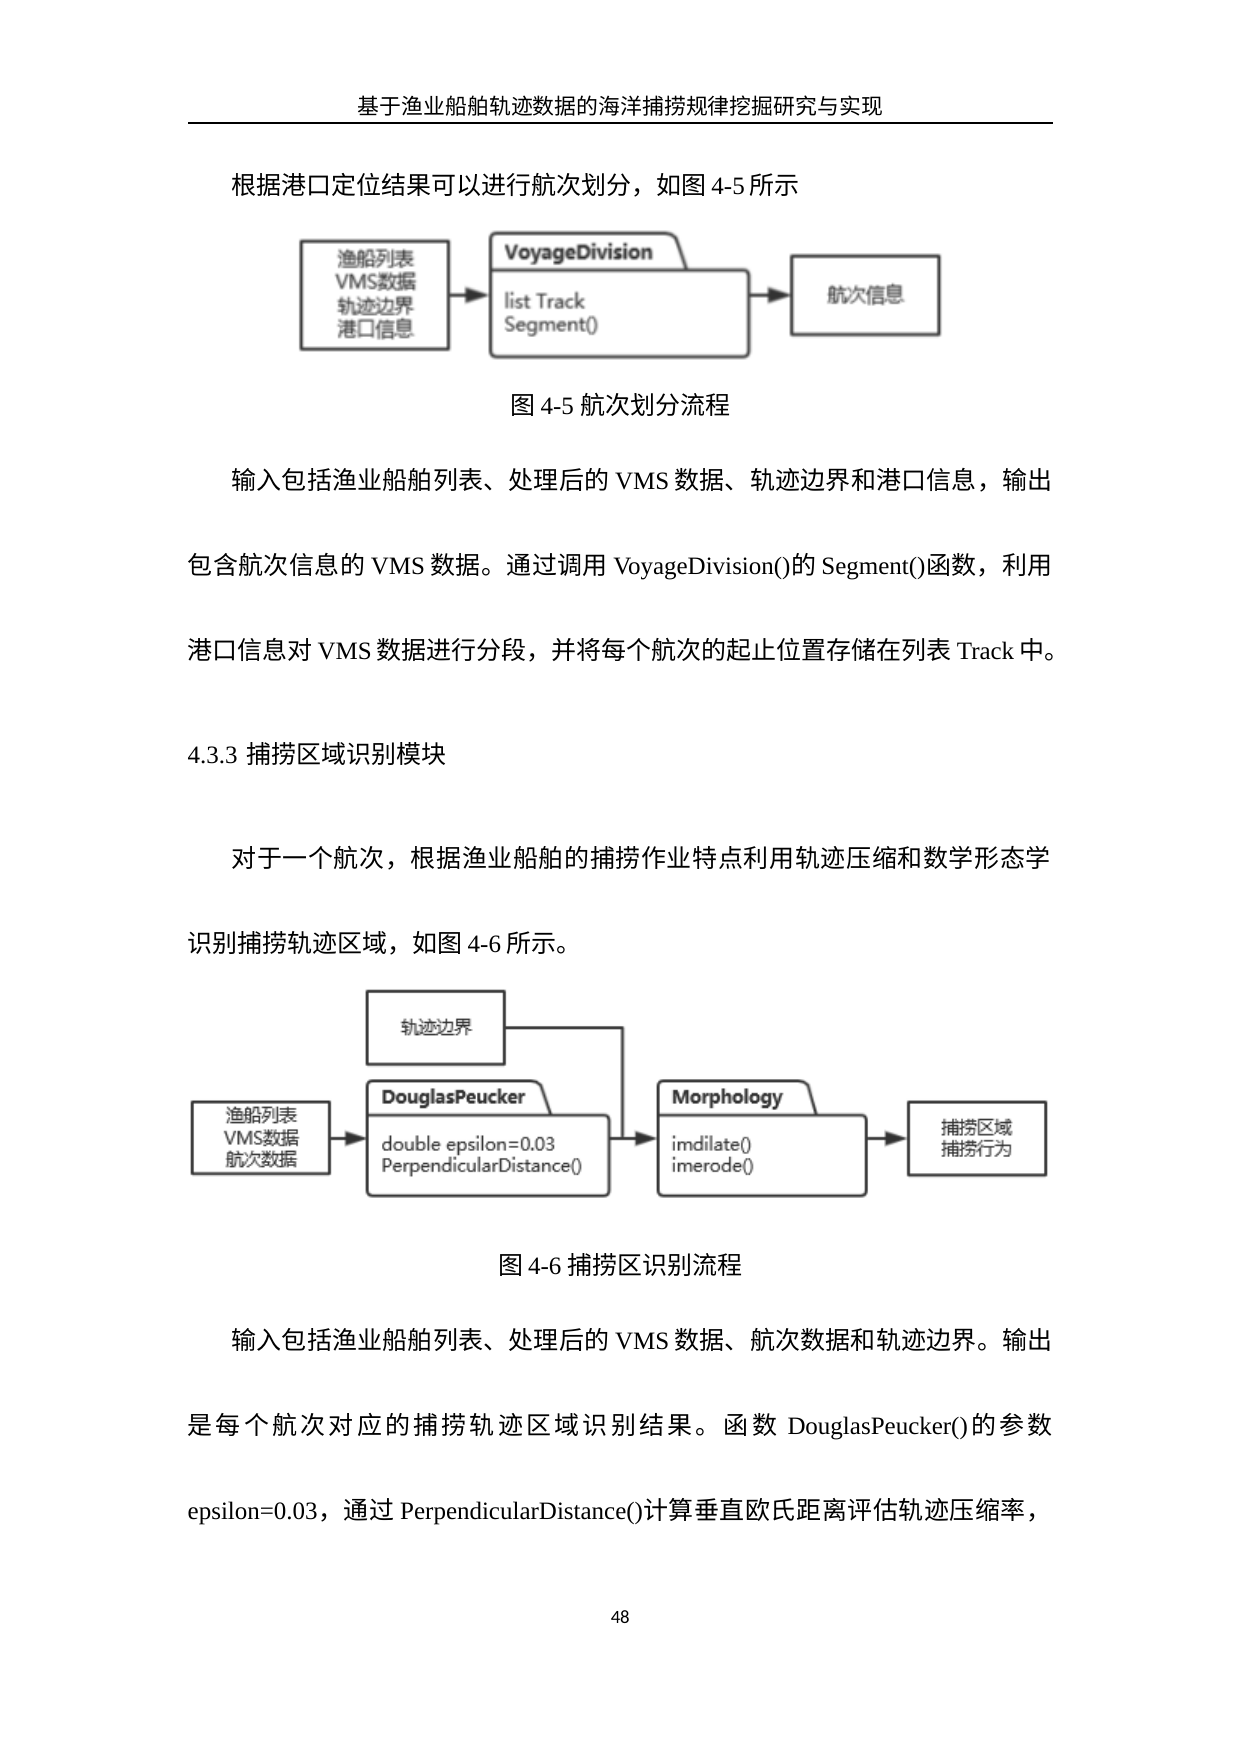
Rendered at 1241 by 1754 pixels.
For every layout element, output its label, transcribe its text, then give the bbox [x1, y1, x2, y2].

text 输入包括渔业船舶列表、处理后的VMS数据、轨迹边界和港口信息，输出包含航次信息的VMS数据。通过调用VoyageDivision()的Segment()函数，利用港口信息对VMS数据进行分段，并将每个航次的起止位置存储在列表Track中。 [187, 445, 1053, 683]
table_cell 图4-6 捕捞区识别流程 [176, 1230, 1064, 1304]
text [187, 1304, 1053, 1542]
text 根据港口定位结果可以进行航次划分，如图4-5所示 [187, 150, 1053, 218]
text 对于一个航次，根据渔业船舶的捕捞作业特点利用轨迹压缩和数学形态学识别捕捞轨迹区域，如图4-6所示。 [187, 823, 1053, 976]
table_cell 图4-5 航次划分流程 [176, 370, 1064, 445]
subtitle 捕捞区域识别模块 [187, 719, 1053, 787]
picture [188, 984, 1052, 1204]
picture [293, 227, 947, 363]
table_header [176, 985, 1064, 1229]
table_header [176, 227, 1064, 370]
